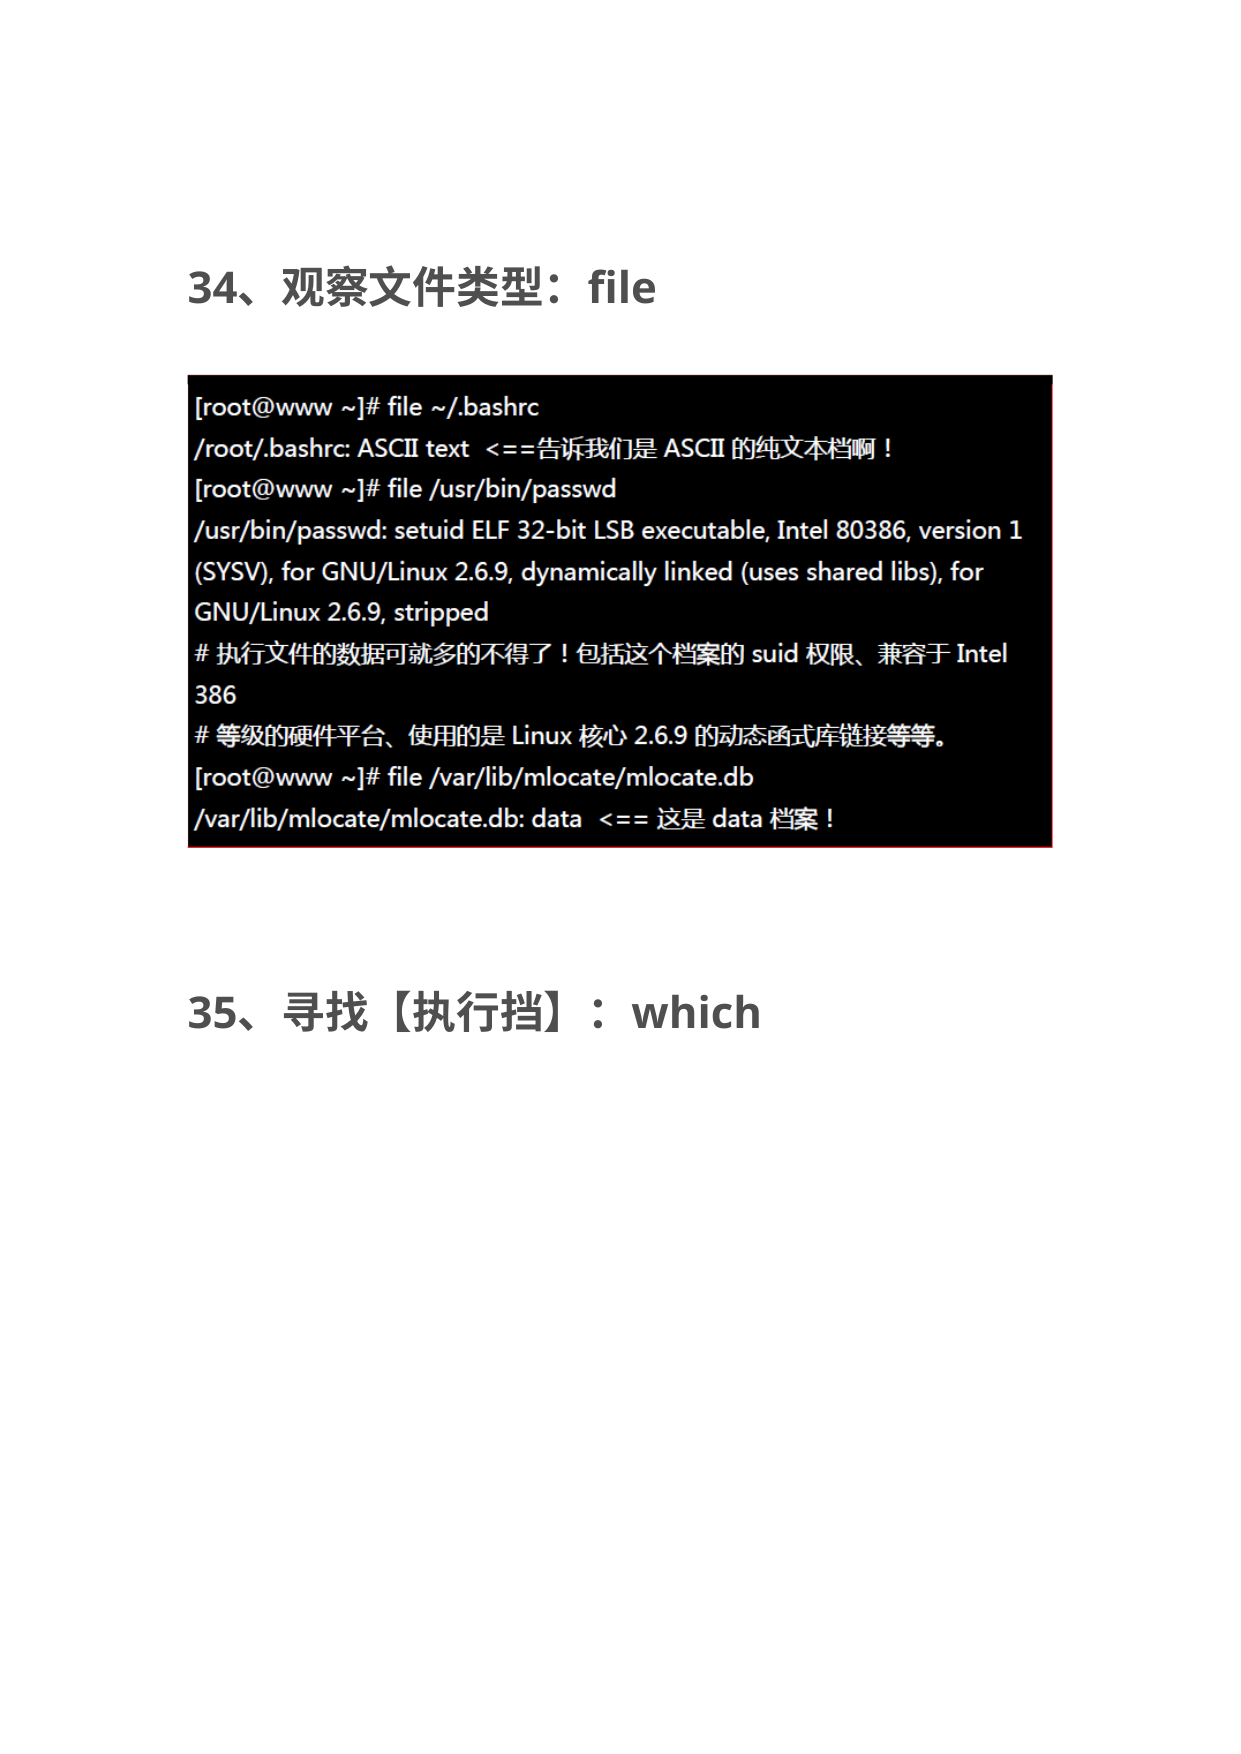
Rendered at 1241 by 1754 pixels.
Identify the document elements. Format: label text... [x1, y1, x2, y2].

text 34、观察文件类型：file [187, 252, 1053, 317]
text 35、寻找【执行挡】：which [187, 977, 1053, 1042]
picture [187, 374, 1053, 848]
